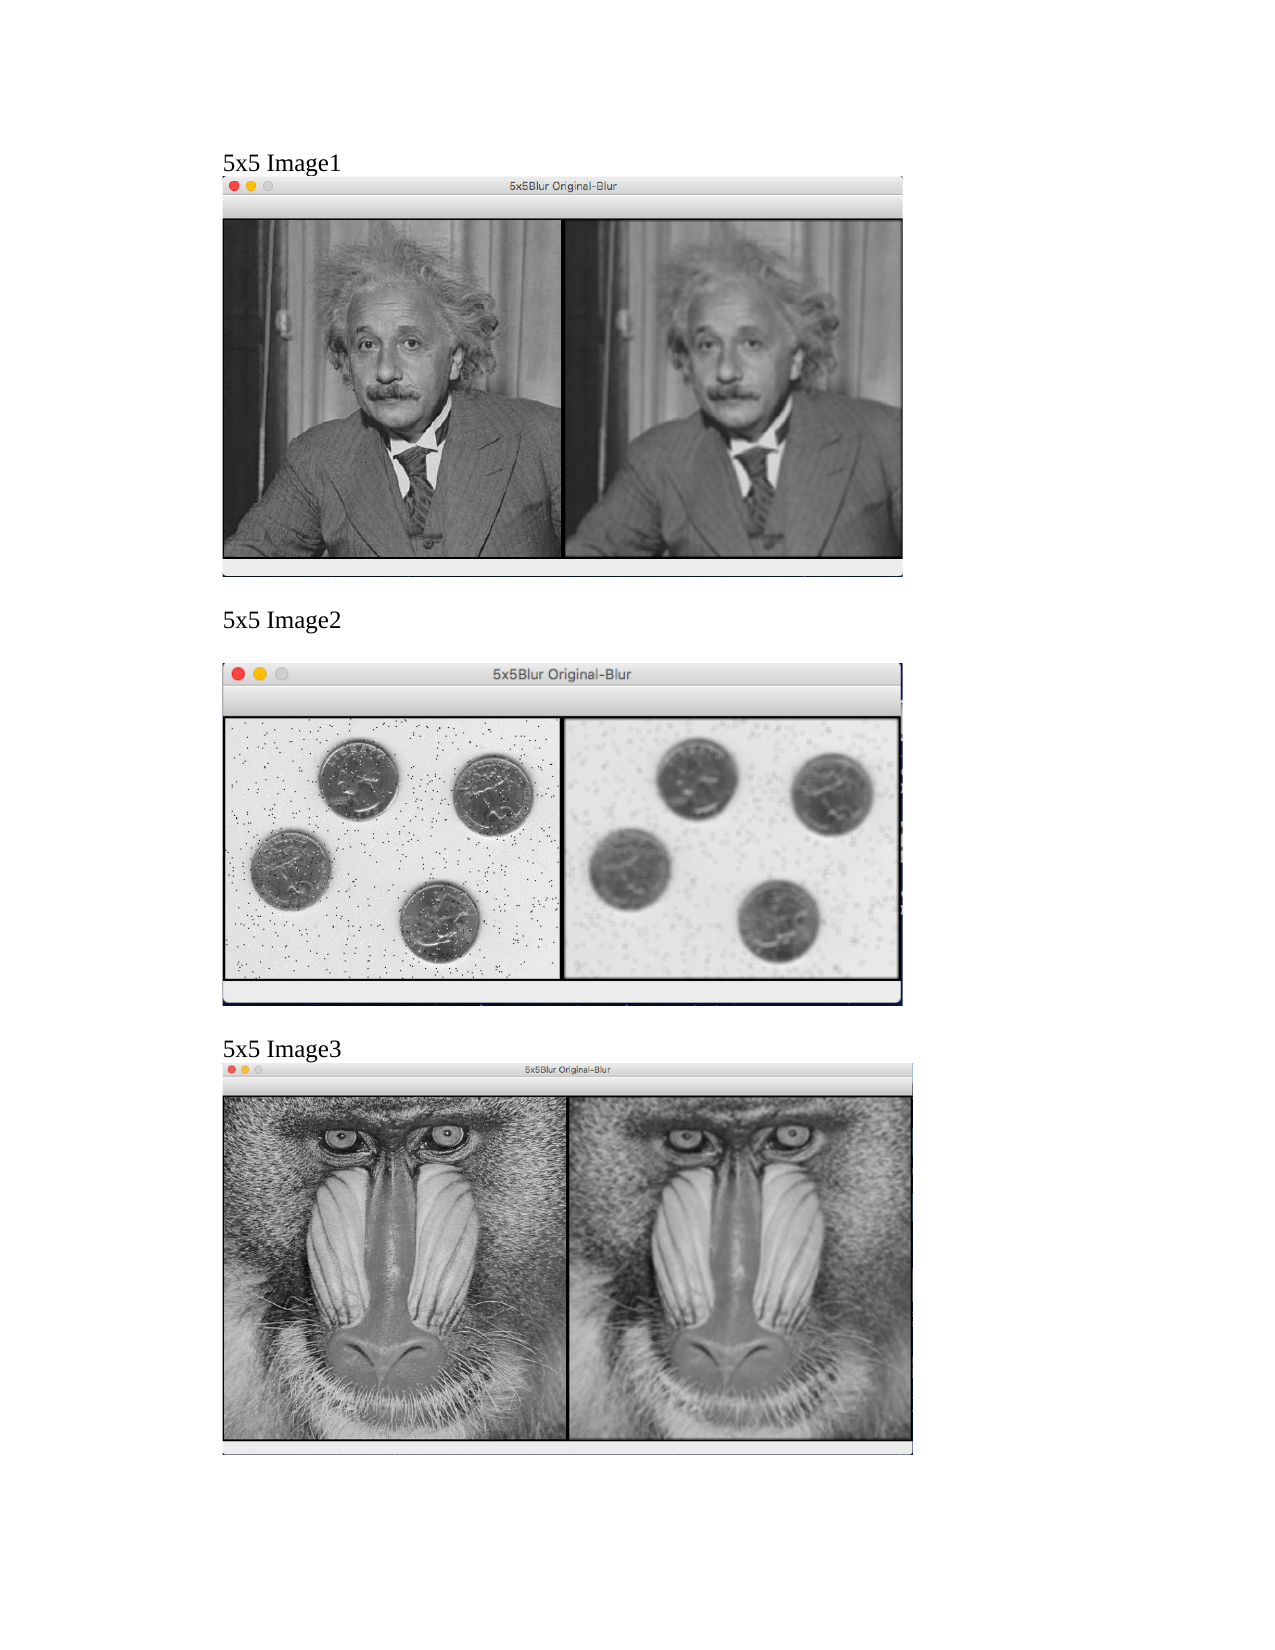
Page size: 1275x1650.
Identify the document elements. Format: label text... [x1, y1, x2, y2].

text 5x5 Image2 [148, 606, 1127, 634]
picture [222, 663, 903, 1006]
picture [222, 1063, 913, 1455]
text 5x5 Image3 [148, 1034, 1127, 1063]
picture [222, 176, 903, 577]
text 5x5 Image1 [148, 148, 1127, 176]
